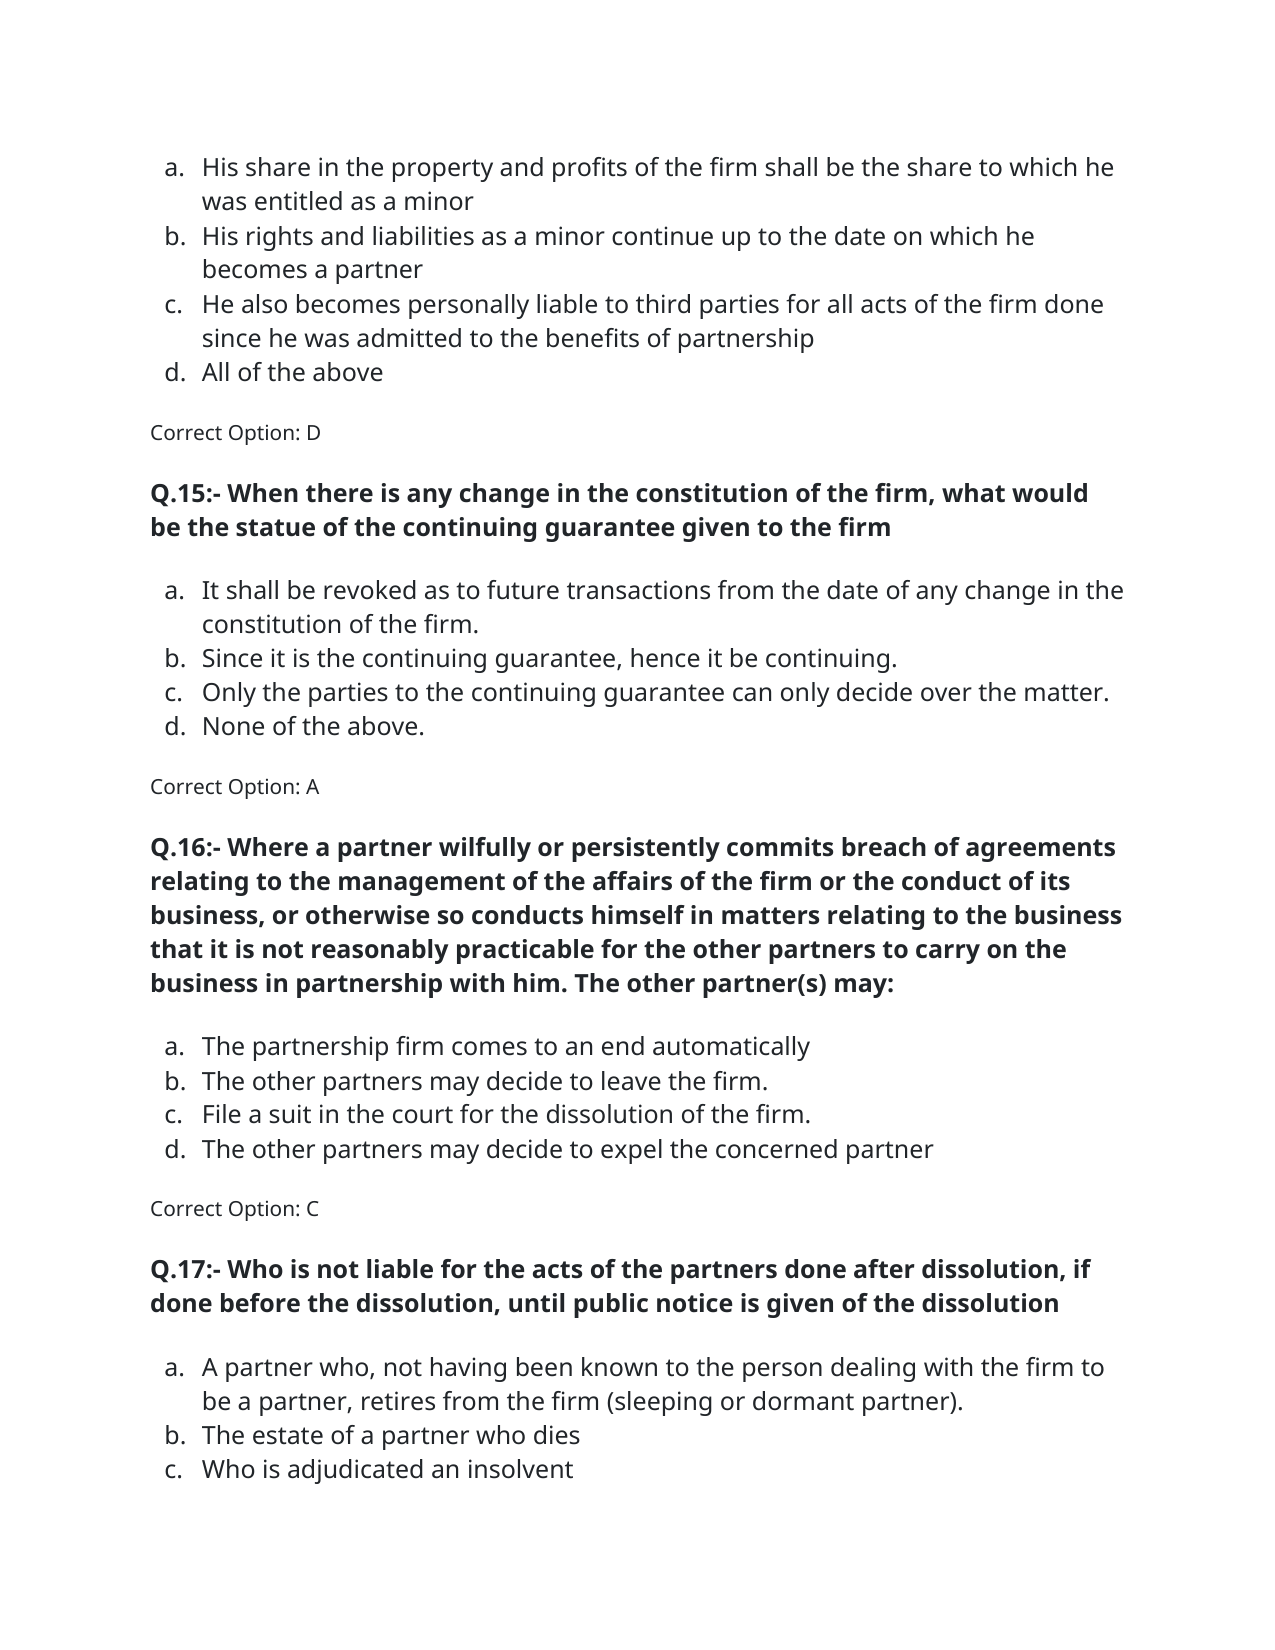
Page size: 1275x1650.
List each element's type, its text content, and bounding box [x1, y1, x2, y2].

list All of the above [164, 354, 1125, 388]
text Q.16:- Where a partner wilfully or persistently commits breach of agreements relating to the management of the affairs of the firm or the conduct of its business, or otherwise so conducts himself in matters relating to the business that it is not reasonably practicable for the other partners to carry on the business in partnership with him. The other partner(s) may: [150, 829, 1125, 1000]
list The other partners may decide to leave the firm. [164, 1063, 1125, 1097]
list The estate of a partner who dies [164, 1417, 1125, 1452]
list His rights and liabilities as a minor continue up to the date on which he becomes a partner [164, 218, 1125, 286]
list Since it is the continuing guarantee, hence it be continuing. [164, 641, 1125, 675]
text Q.15:- When there is any change in the constitution of the firm, what would be the statue of the continuing guarantee given to the firm [150, 475, 1125, 543]
list He also becomes personally liable to third parties for all acts of the firm done since he was admitted to the benefits of partnership [164, 286, 1125, 354]
list Only the parties to the continuing guarantee can only decide over the matter. [164, 675, 1125, 709]
list It shall be revoked as to future transactions from the date of any change in the constitution of the firm. [164, 572, 1125, 641]
list The partnership firm comes to an end automatically [164, 1029, 1125, 1063]
list His share in the property and profits of the firm shall be the share to which he was entitled as a minor [164, 150, 1125, 218]
list File a suit in the court for the dissolution of the firm. [164, 1097, 1125, 1131]
list Who is adjudicated an insolvent [164, 1452, 1125, 1486]
list A partner who, not having been known to the person dealing with the firm to be a partner, retires from the firm (sleeping or dormant partner). [164, 1349, 1125, 1417]
text Correct Option: C [150, 1194, 1125, 1223]
text Q.17:- Who is not liable for the acts of the partners done after dissolution, if done before the dissolution, until public notice is given of the dissolution [150, 1252, 1125, 1320]
text Correct Option: D [150, 418, 1125, 446]
list None of the above. [164, 709, 1125, 743]
list The other partners may decide to expel the concerned partner [164, 1131, 1125, 1165]
text Correct Option: A [150, 772, 1125, 800]
